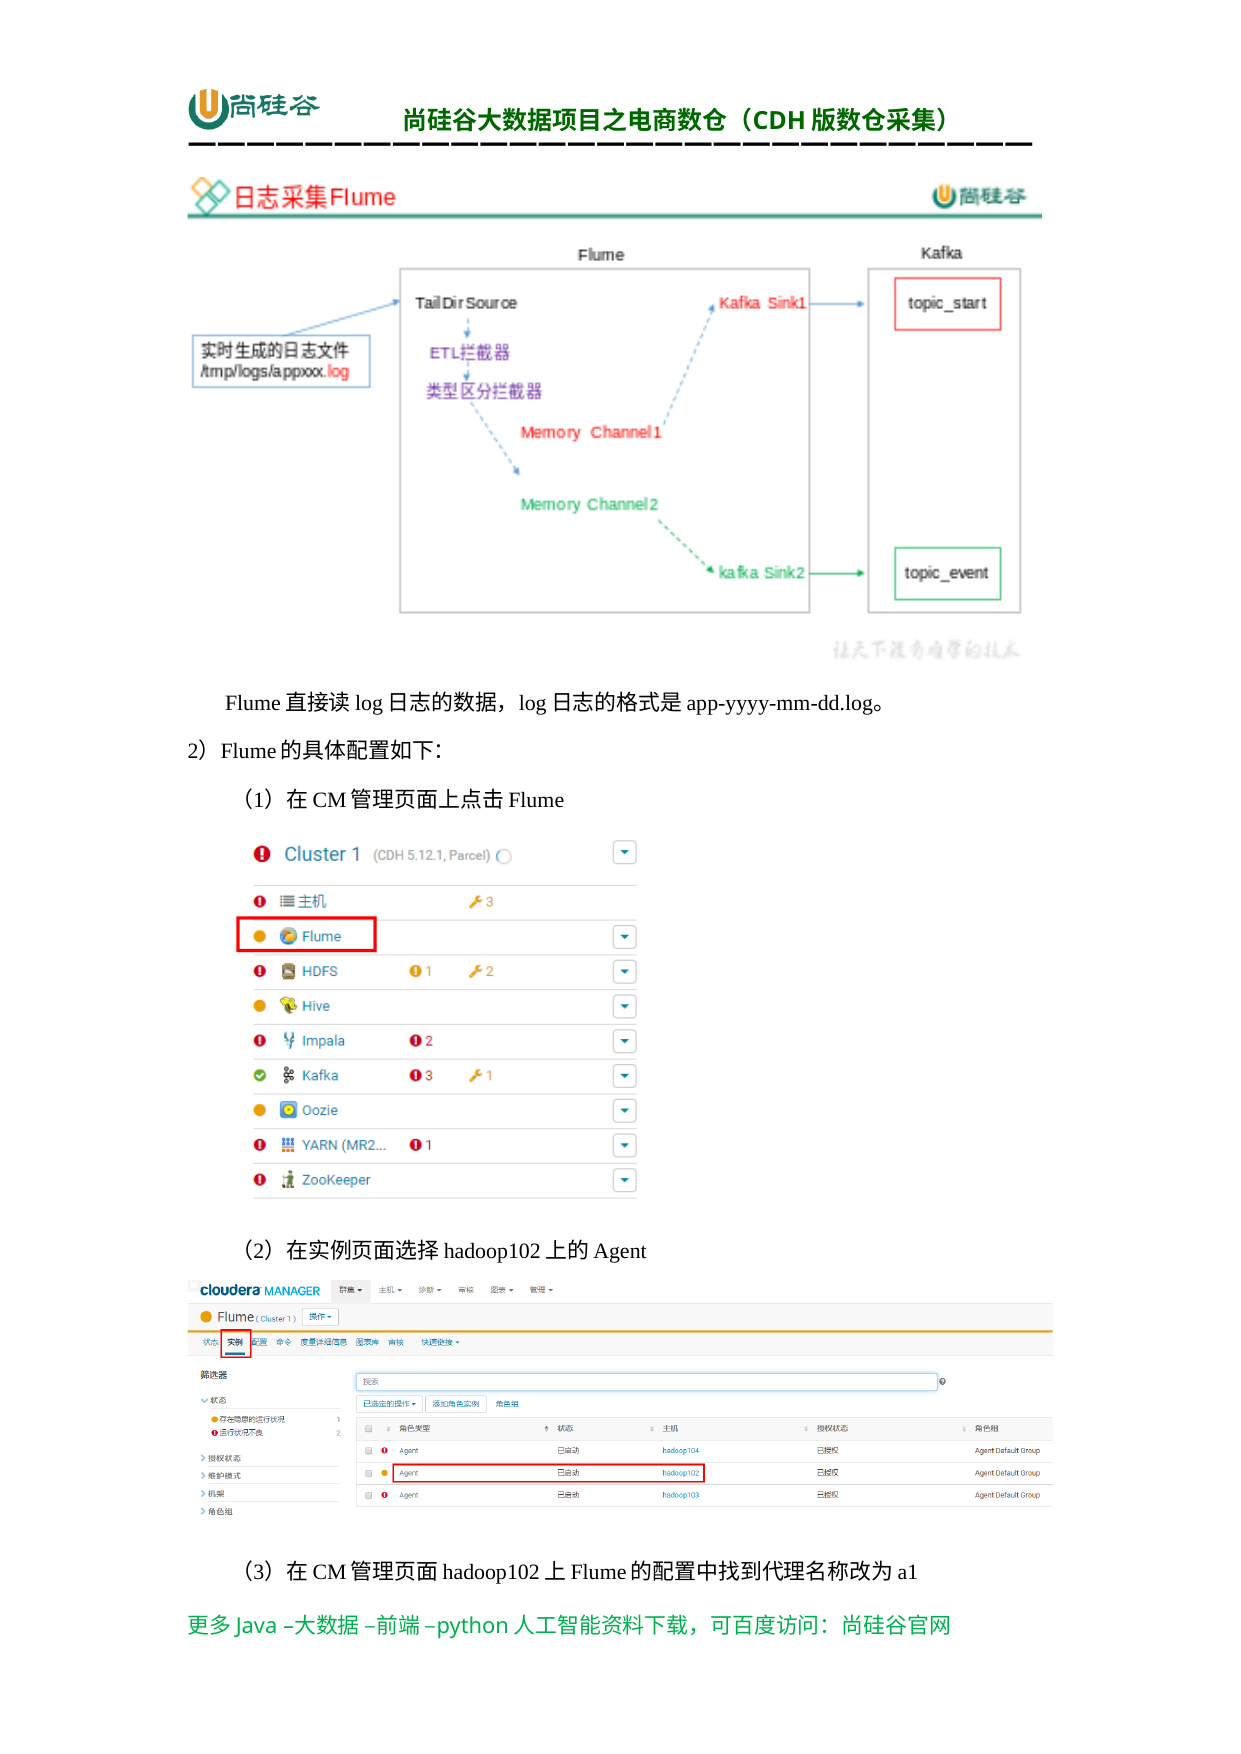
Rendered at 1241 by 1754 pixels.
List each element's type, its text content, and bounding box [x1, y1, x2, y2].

picture [231, 829, 646, 1206]
text Flume直接读log日志的数据，log日志的格式是app-yyyy-mm-dd.log。 [187, 685, 1053, 717]
picture [187, 88, 320, 130]
text （3）在CM管理页面hadoop102上Flume的配置中找到代理名称改为a1 [187, 1553, 1053, 1586]
picture [187, 1280, 1053, 1519]
text （1）在CM管理页面上点击Flume [187, 781, 1053, 814]
text （2）在实例页面选择hadoop102上的Agent [187, 1232, 1053, 1265]
text 2）Flume的具体配置如下： [187, 733, 1053, 766]
